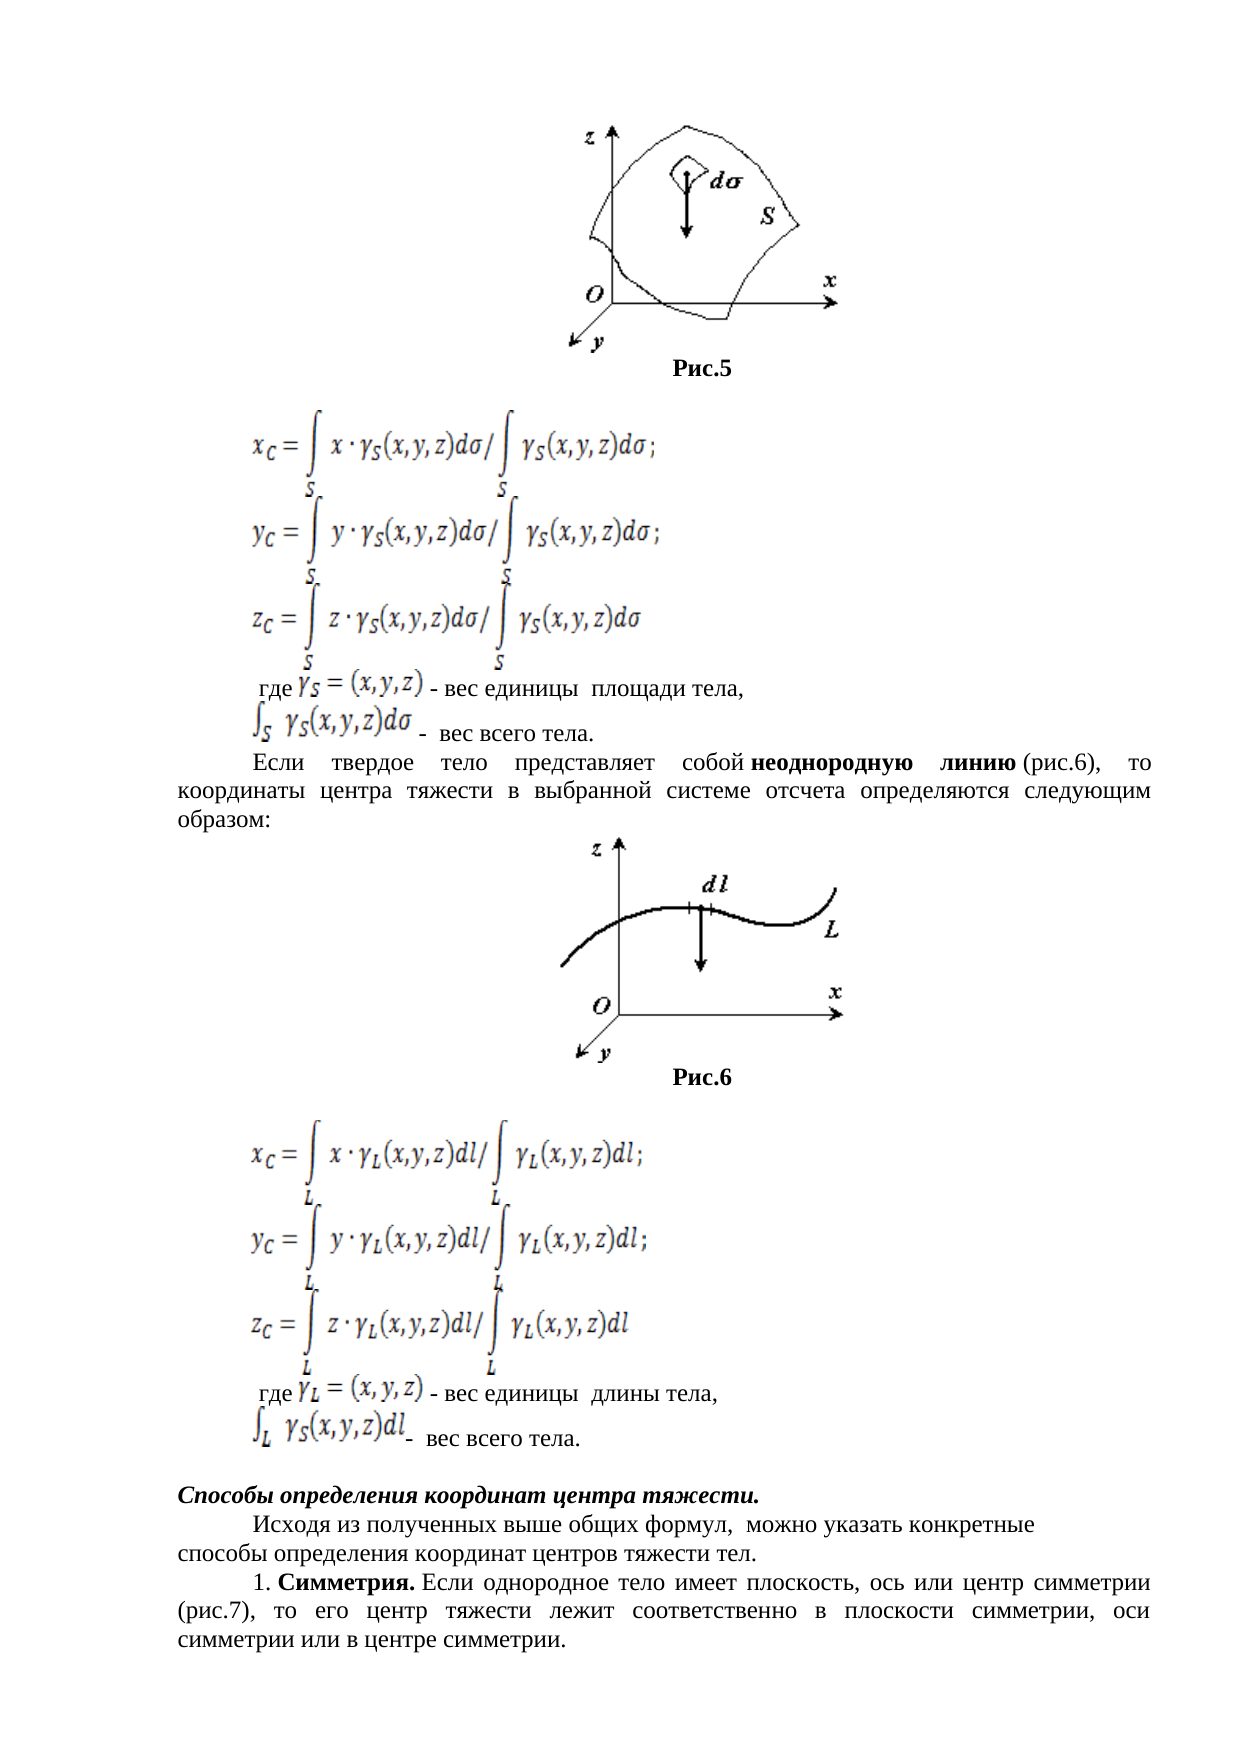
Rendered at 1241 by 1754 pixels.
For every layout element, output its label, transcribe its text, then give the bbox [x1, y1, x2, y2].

text Способы определения координат центра тяжести. [177, 1481, 1152, 1509]
text Если твердое тело представляет собой неоднородную линию (рис.6), то координаты центра тяжести в выбранной системе отсчета определяются следующим образом: [177, 747, 1152, 833]
picture [252, 1406, 405, 1447]
picture [563, 118, 841, 353]
text - вес всего тела. [177, 1407, 1152, 1452]
text Исходя из полученных выше общих формул, можно указать конкретные способы определения координат центров тяжести тел. [177, 1509, 1152, 1567]
text Рис.5 [177, 353, 1152, 382]
picture [556, 833, 848, 1063]
text где - вес единицы площади тела, [177, 669, 1152, 702]
picture [252, 410, 659, 697]
picture [251, 1120, 646, 1402]
text 1. Симметрия. Если однородное тело имеет плоскость, ось или центр симметрии (рис.7), то его центр тяжести лежит соответственно в плоскости симметрии, оси симметрии или в центре симметрии. [177, 1567, 1152, 1653]
picture [252, 701, 413, 742]
text Рис.6 [177, 1062, 1152, 1091]
text - вес всего тела. [177, 702, 1152, 747]
text где - вес единицы длины тела, [177, 1374, 1152, 1407]
